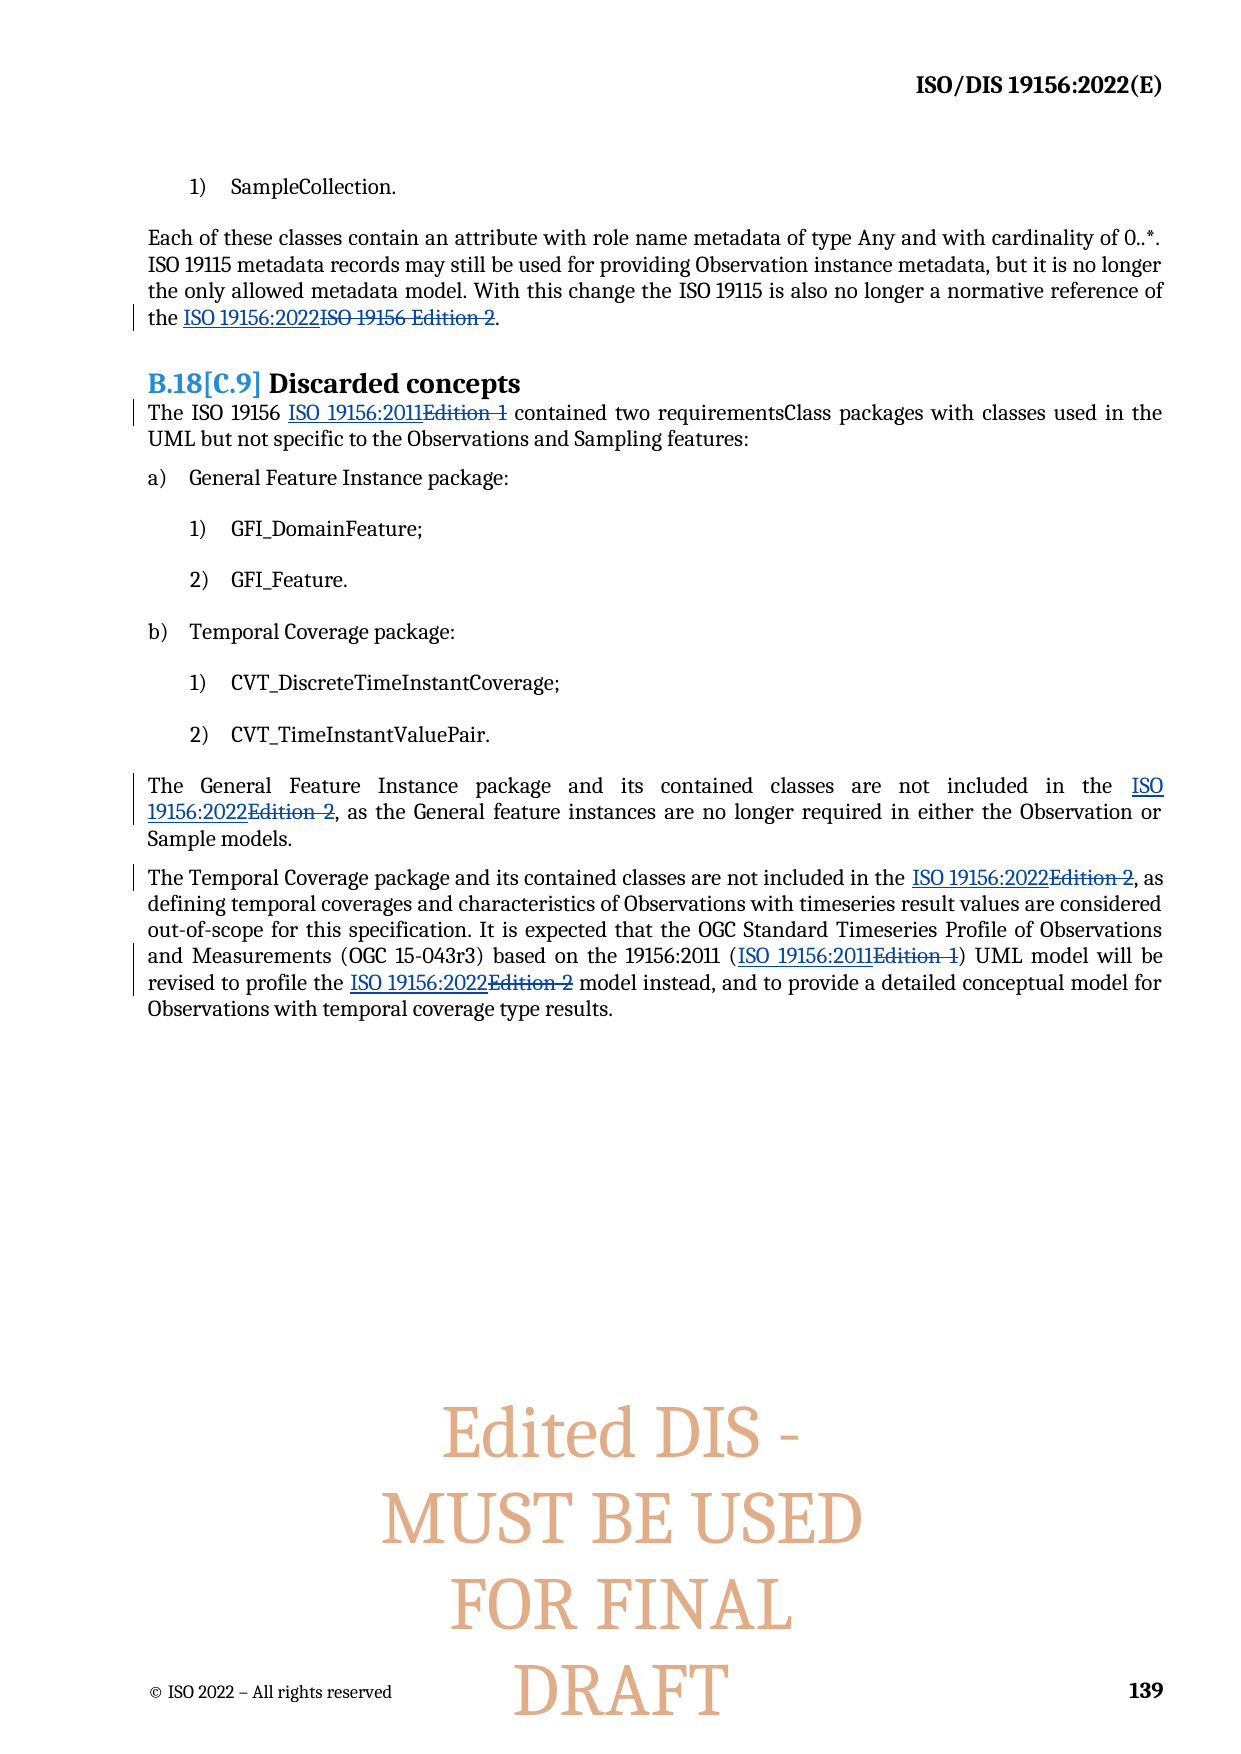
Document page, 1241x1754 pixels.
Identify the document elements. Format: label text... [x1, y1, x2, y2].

list a) General Feature Instance package: [148, 464, 1163, 491]
list 1) CVT_DiscreteTimeInstantCoverage; [190, 670, 1163, 696]
text Discarded concepts [148, 371, 1163, 399]
text The Temporal Coverage package and its contained classes are not included in the , as defining temporal coverages and characteristics of Observations with timeseries result values are considered out-of-scope for this specification. It is expected that the OGC Standard Timeseries Profile of Observations and Measurements (OGC 15-043r3) based on the 19156:2011 () UML model will be revised to profile the model instead, and to provide a detailed conceptual model for Observations with temporal coverage type results. [148, 864, 1163, 1022]
text The ISO 19156 contained two requirementsClass packages with classes used in the UML but not specific to the Observations and Sampling features: [148, 399, 1163, 452]
list 2) CVT_TimeInstantValuePair. [190, 721, 1163, 748]
list 2) GFI_Feature. [190, 567, 1163, 594]
list 1) SampleCollection. [190, 174, 1163, 200]
text Each of these classes contain an attribute with role name metadata of type Any and with cardinality of 0..*. ISO 19115 metadata records may still be used for providing Observation instance metadata, but it is no longer the only allowed metadata model. With this change the ISO 19115 is also no longer a normative reference of the . [148, 225, 1163, 331]
text The General Feature Instance package and its contained classes are not included in the , as the General feature instances are no longer required in either the Observation or Sample models. [148, 773, 1163, 852]
list b) Temporal Coverage package: [148, 619, 1163, 645]
list 1) GFI_DomainFeature; [190, 516, 1163, 542]
